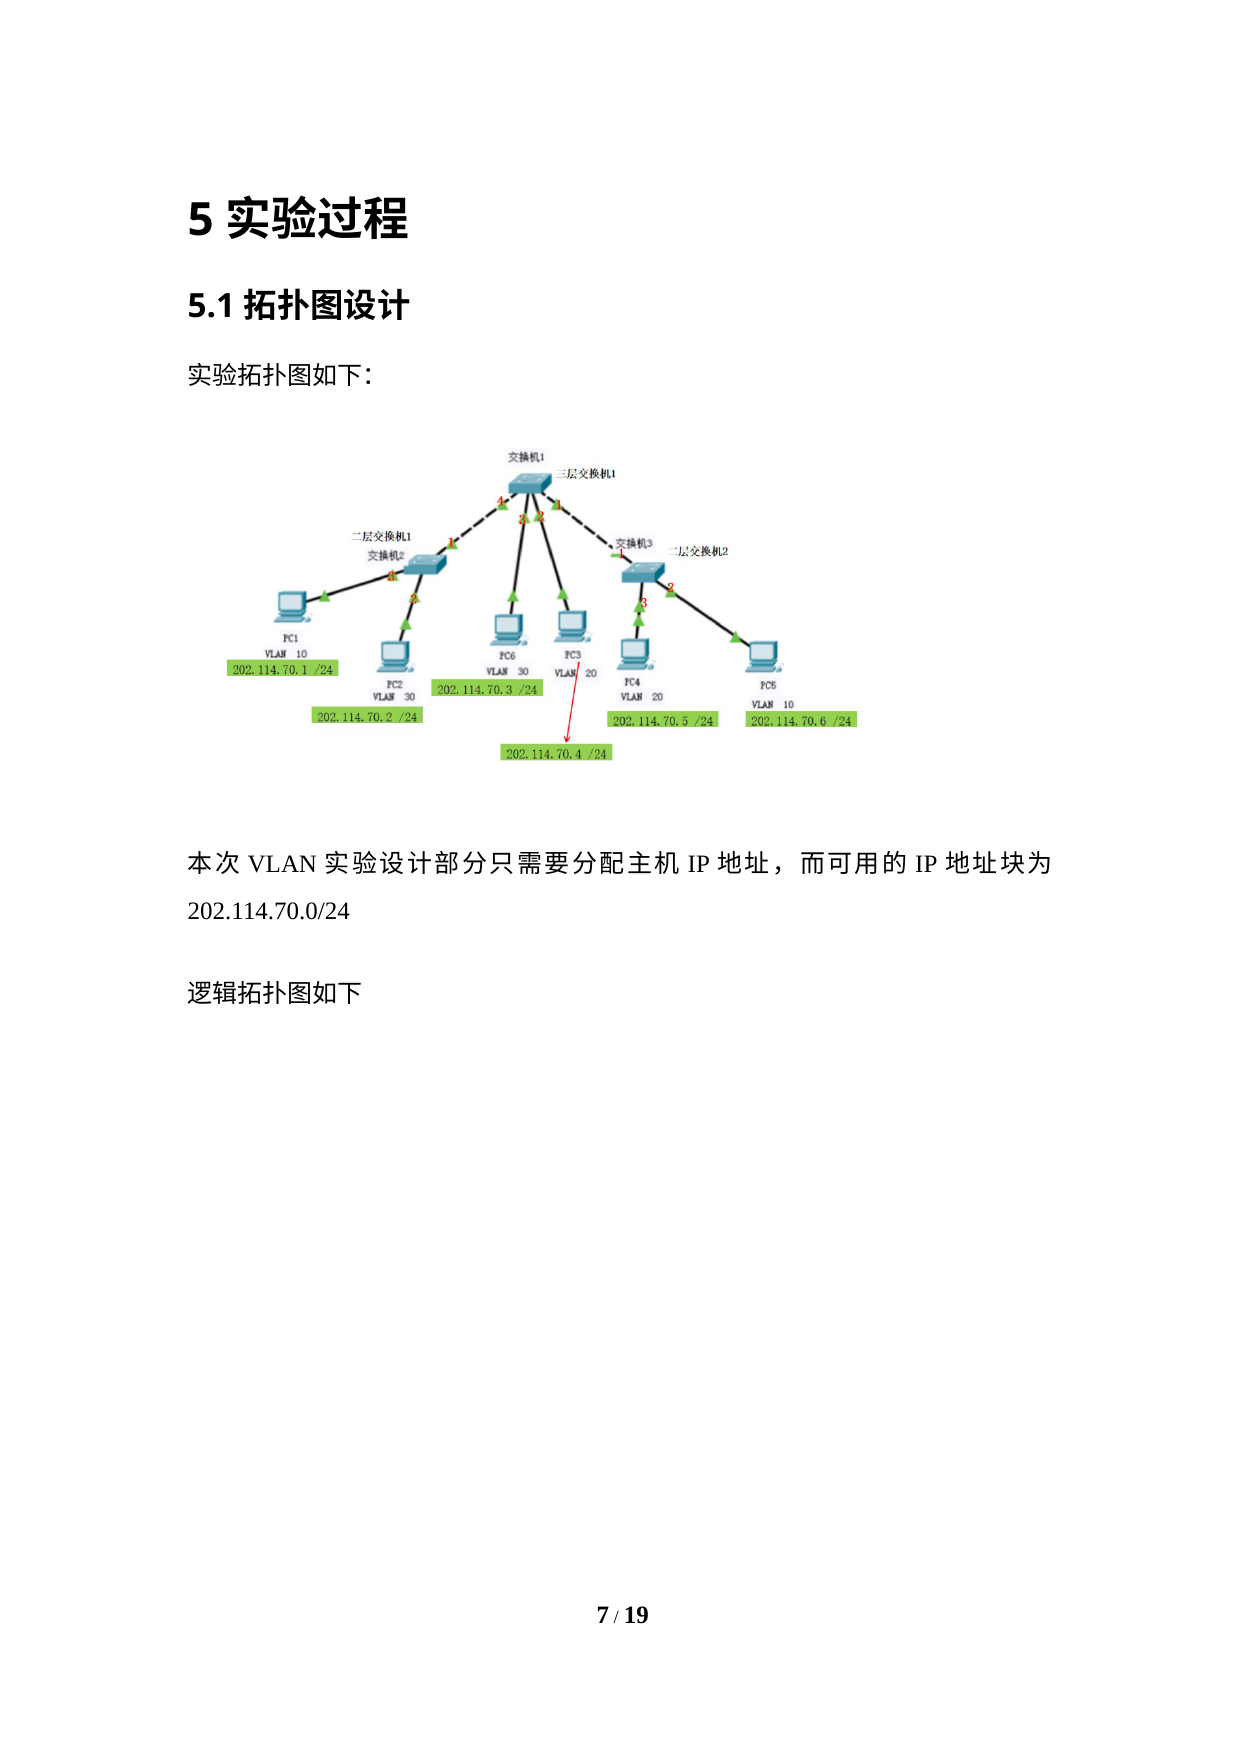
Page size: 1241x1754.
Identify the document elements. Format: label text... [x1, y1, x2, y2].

subtitle 5 实验过程 [187, 166, 1053, 264]
text 本次VLAN实验设计部分只需要分配主机IP地址，而可用的IP地址块为202.114.70.0/24 [187, 829, 1053, 926]
subtitle 5.1 拓扑图设计 [187, 270, 1053, 335]
text 逻辑拓扑图如下 [187, 959, 1053, 1024]
text 实验拓扑图如下： [187, 341, 1053, 406]
picture [187, 406, 900, 797]
